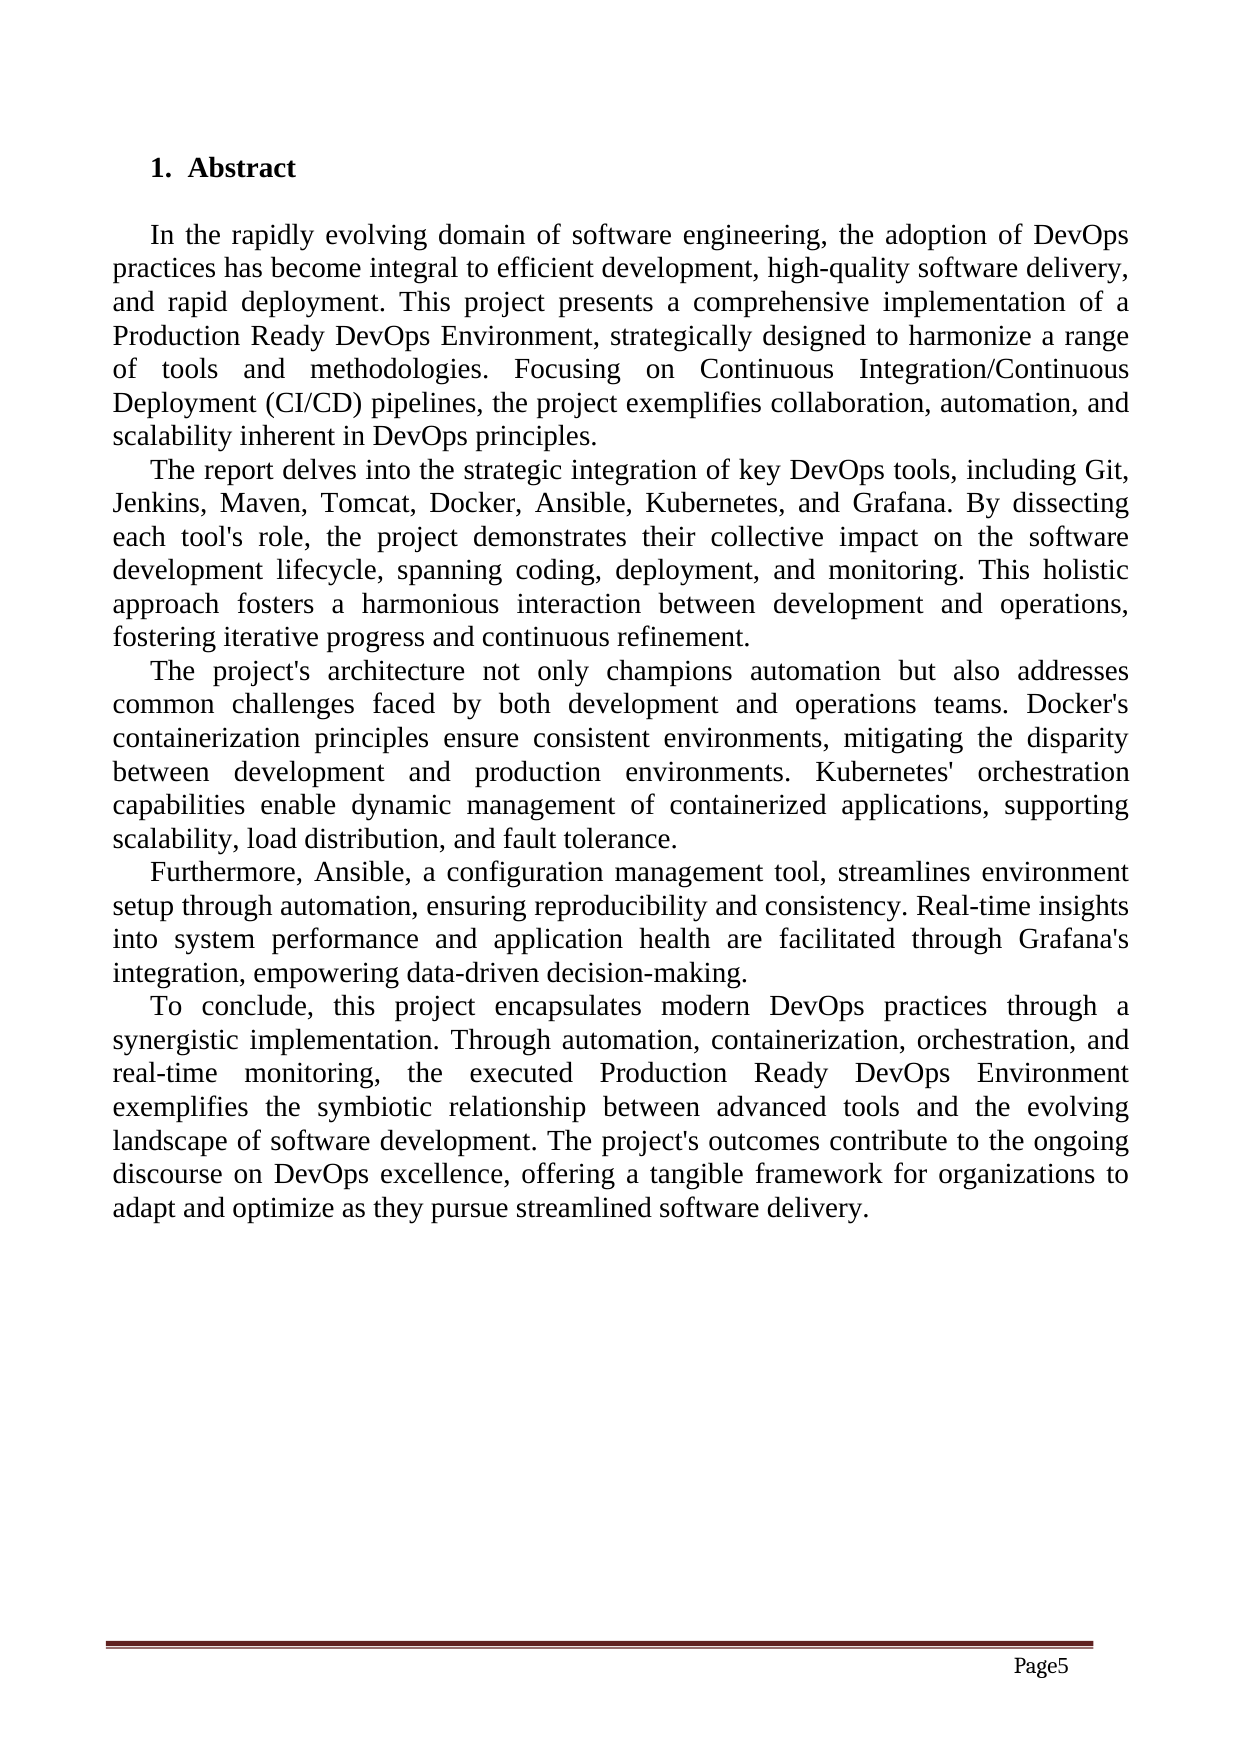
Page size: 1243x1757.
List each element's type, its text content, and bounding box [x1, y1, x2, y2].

text The project's architecture not only champions automation but also addresses common challenges faced by both development and operations teams. Docker's containerization principles ensure consistent environments, mitigating the disparity between development and production environments. Kubernetes' orchestration capabilities enable dynamic management of containerized applications, supporting scalability, load distribution, and fault tolerance. [112, 653, 1130, 854]
text In the rapidly evolving domain of software engineering, the adoption of DevOps practices has become integral to efficient development, high-quality software delivery, and rapid deployment. This project presents a comprehensive implementation of a Production Ready DevOps Environment, strategically designed to harmonize a range of tools and methodologies. Focusing on Continuous Integration/Continuous Deployment (CI/CD) pipelines, the project exemplifies collaboration, automation, and scalability inherent in DevOps principles. [112, 217, 1130, 452]
text To conclude, this project encapsulates modern DevOps practices through a synergistic implementation. Through automation, containerization, orchestration, and real-time monitoring, the executed Production Ready DevOps Environment exemplifies the symbiotic relationship between advanced tools and the evolving landscape of software development. The project's outcomes contribute to the ongoing discourse on DevOps excellence, offering a tangible framework for organizations to adapt and optimize as they pursue streamlined software delivery. [112, 988, 1130, 1223]
list Abstract [150, 150, 1130, 183]
text The report delves into the strategic integration of key DevOps tools, including Git, Jenkins, Maven, Tomcat, Docker, Ansible, Kubernetes, and Grafana. By dissecting each tool's role, the project demonstrates their collective impact on the software development lifecycle, spanning coding, deployment, and monitoring. This holistic approach fosters a harmonious interaction between development and operations, fostering iterative progress and continuous refinement. [112, 452, 1130, 653]
text Furthermore, Ansible, a configuration management tool, streamlines environment setup through automation, ensuring reproducibility and consistency. Real-time insights into system performance and application health are facilitated through Grafana's integration, empowering data-driven decision-making. [112, 854, 1130, 988]
